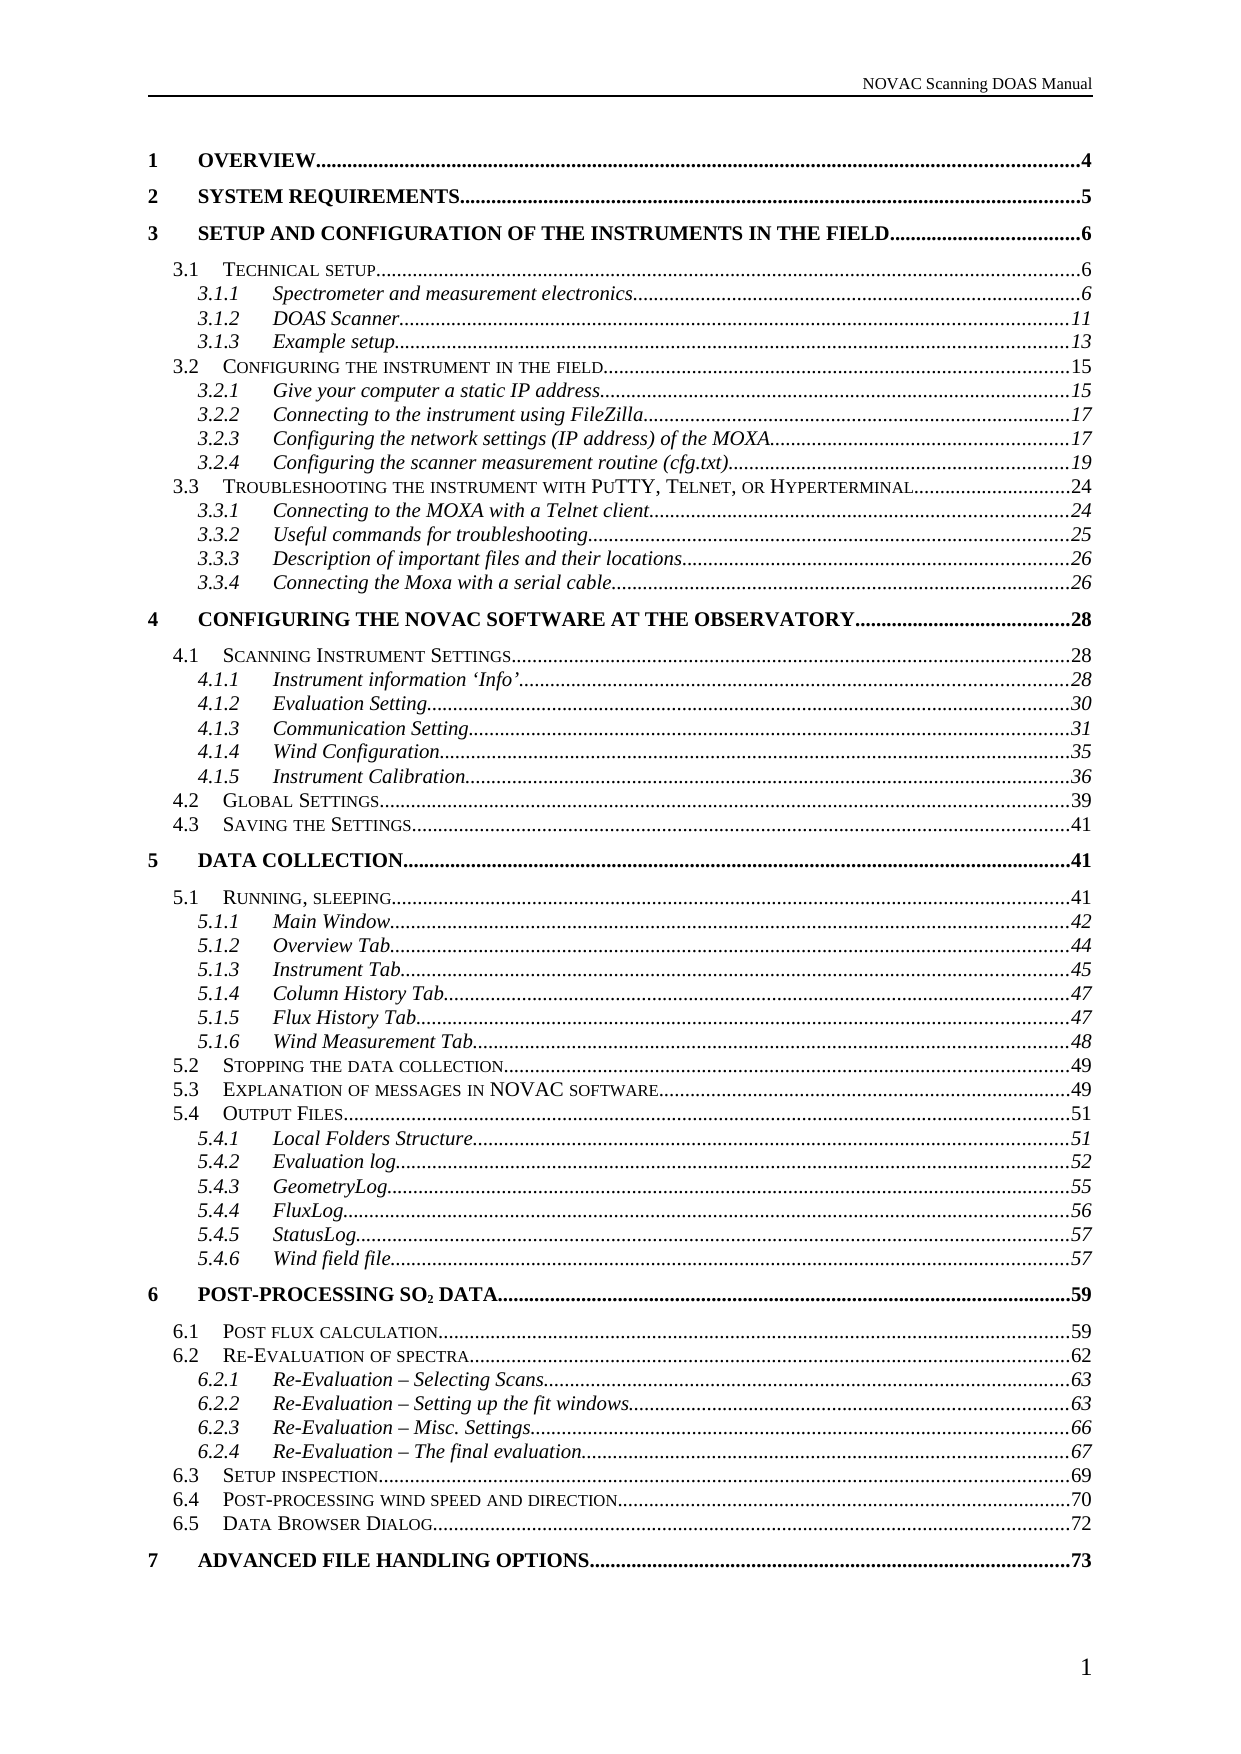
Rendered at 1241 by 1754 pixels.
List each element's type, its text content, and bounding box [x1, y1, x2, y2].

text 6.2.3 Re-Evaluation – Misc. Settings 66 [198, 1415, 1093, 1439]
text 3.1.1 Spectrometer and measurement electronics 6 [198, 281, 1093, 305]
text 3.2.3 Configuring the network settings (IP address) of the MOXA 17 [198, 426, 1093, 450]
text 3.3.4 Connecting the Moxa with a serial cable 26 [198, 570, 1093, 594]
text 1 Overview 4 [148, 148, 1093, 172]
text 5.4.5 StatusLog 57 [198, 1222, 1093, 1246]
text 6.2.1 Re-Evaluation – Selecting Scans 63 [198, 1367, 1093, 1391]
text 4.1.1 Instrument information ‘Info’ 28 [198, 667, 1093, 691]
text 5.4.1 Local Folders Structure 51 [198, 1125, 1093, 1149]
text 2 System Requirements 5 [148, 184, 1093, 208]
text 5.1 Running, sleeping 41 [173, 885, 1093, 909]
text 4 Configuring the NOVAC software at the observatory 28 [148, 607, 1093, 631]
text 3.2.2 Connecting to the instrument using FileZilla 17 [198, 402, 1093, 426]
text 6.2 Re-Evaluation of spectra 62 [173, 1343, 1093, 1367]
text 5.1.6 Wind Measurement Tab 48 [198, 1029, 1093, 1053]
text 5.4.3 GeometryLog 55 [198, 1173, 1093, 1198]
text 3.3.1 Connecting to the MOXA with a Telnet client 24 [198, 498, 1093, 522]
text 5.1.4 Column History Tab 47 [198, 981, 1093, 1005]
text 5.4 Output Files 51 [173, 1101, 1093, 1125]
text 3.3.3 Description of important files and their locations 26 [198, 546, 1093, 570]
text 5.1.3 Instrument Tab 45 [198, 957, 1093, 981]
text 3.3.2 Useful commands for troubleshooting 25 [198, 522, 1093, 546]
text 6.4 Post-processing wind speed and direction 70 [173, 1487, 1093, 1511]
text 5.1.5 Flux History Tab 47 [198, 1005, 1093, 1029]
text 6.2.2 Re-Evaluation – Setting up the fit windows 63 [198, 1391, 1093, 1415]
text 5.3 Explanation of messages in NOVAC software 49 [173, 1077, 1093, 1101]
text 5 Data collection 41 [148, 848, 1093, 872]
text 4.2 Global Settings 39 [173, 788, 1093, 812]
text 6.2.4 Re-Evaluation – The final evaluation 67 [198, 1439, 1093, 1463]
text 5.4.2 Evaluation log 52 [198, 1149, 1093, 1173]
text 5.1.1 Main Window 42 [198, 909, 1093, 933]
text 4.3 Saving the Settings 41 [173, 812, 1093, 836]
text 4.1 Scanning Instrument Settings 28 [173, 643, 1093, 667]
text 4.1.5 Instrument Calibration 36 [198, 763, 1093, 788]
text 3.1.2 DOAS Scanner 11 [198, 305, 1093, 329]
text 3 Setup and configuration of the instruments in the field 6 [148, 221, 1093, 245]
text 5.2 Stopping the data collection 49 [173, 1053, 1093, 1077]
text 3.2 Configuring the instrument in the field 15 [173, 353, 1093, 378]
text 3.1.3 Example setup 13 [198, 329, 1093, 353]
text 6 Post-processing SO2 data 59 [148, 1282, 1093, 1306]
text 4.1.4 Wind Configuration 35 [198, 739, 1093, 763]
text 4.1.3 Communication Setting 31 [198, 715, 1093, 739]
text 3.3 Troubleshooting the instrument with PuTTY, Telnet, or Hyperterminal 24 [173, 474, 1093, 498]
text 5.4.4 FluxLog 56 [198, 1198, 1093, 1222]
text 3.2.1 Give your computer a static IP address 15 [198, 378, 1093, 402]
text 6.1 Post flux calculation 59 [173, 1319, 1093, 1343]
text 7 Advanced file handling options 73 [148, 1548, 1093, 1572]
text 6.3 Setup inspection 69 [173, 1463, 1093, 1487]
text 3.1 Technical setup 6 [173, 257, 1093, 281]
text 6.5 Data Browser Dialog 72 [173, 1511, 1093, 1535]
text 4.1.2 Evaluation Setting 30 [198, 691, 1093, 715]
text 5.1.2 Overview Tab 44 [198, 933, 1093, 957]
text 5.4.6 Wind field file 57 [198, 1246, 1093, 1270]
text 3.2.4 Configuring the scanner measurement routine (cfg.txt) 19 [198, 450, 1093, 474]
